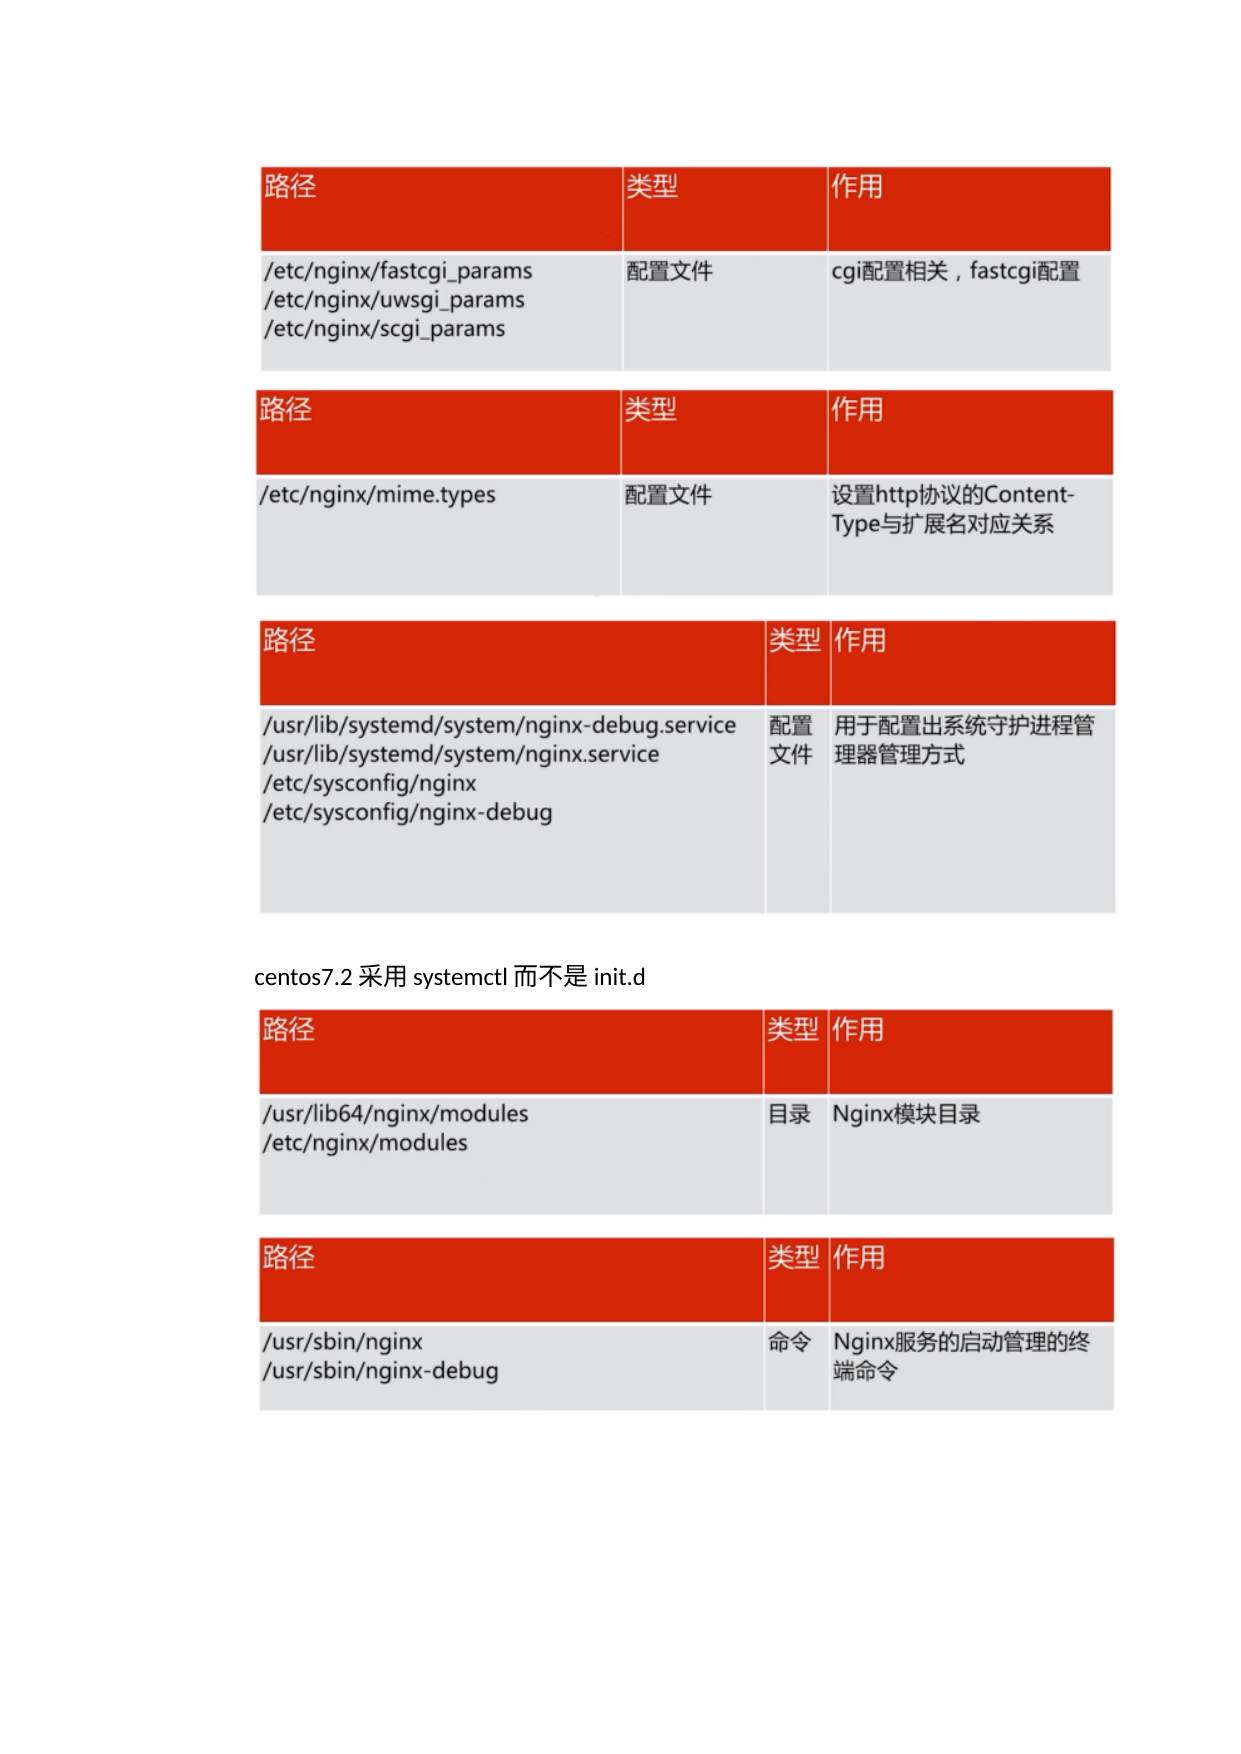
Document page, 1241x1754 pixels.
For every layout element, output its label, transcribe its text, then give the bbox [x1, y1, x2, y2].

picture [254, 162, 1119, 380]
picture [254, 617, 1119, 918]
picture [254, 1234, 1119, 1416]
picture [254, 389, 1119, 597]
text centos7.2采用systemctl 而不是init.d [187, 942, 1053, 1007]
picture [254, 1007, 1120, 1222]
